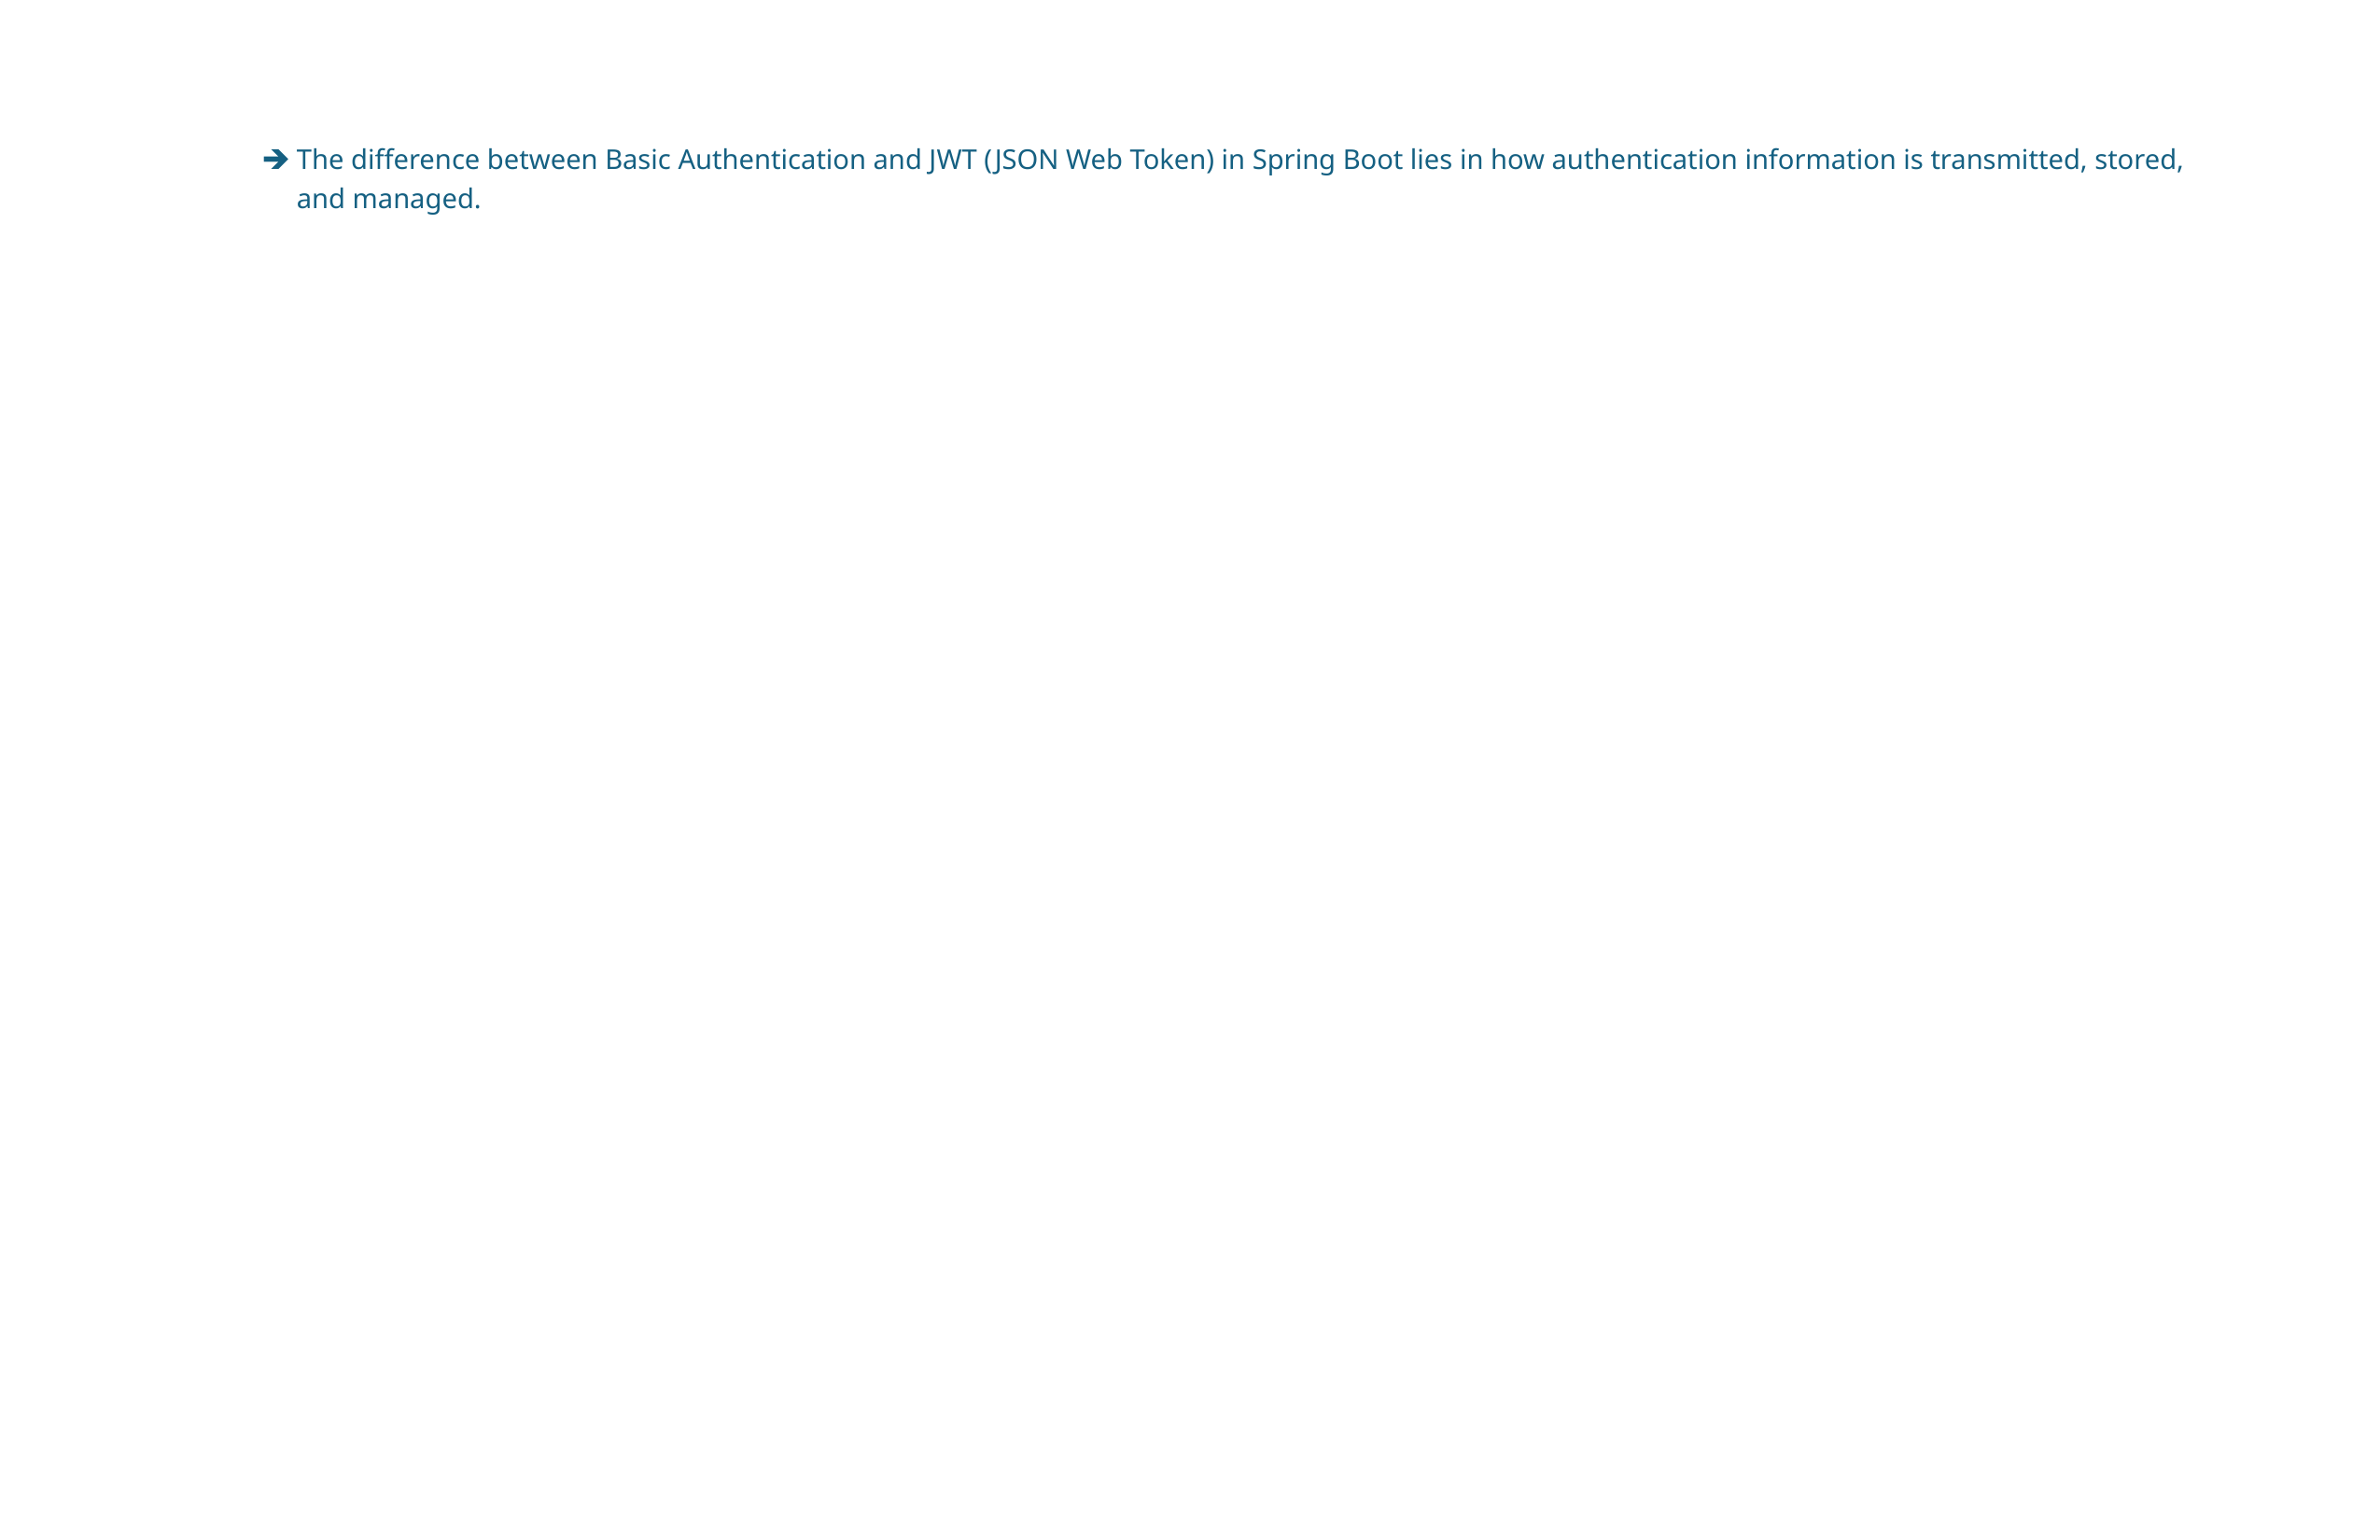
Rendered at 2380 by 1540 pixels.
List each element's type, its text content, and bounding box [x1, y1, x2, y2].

list The difference between Basic Authentication and JWT (JSON Web Token) in Spring Boot lies in how authentication information is transmitted, stored, and managed. [261, 140, 2240, 217]
